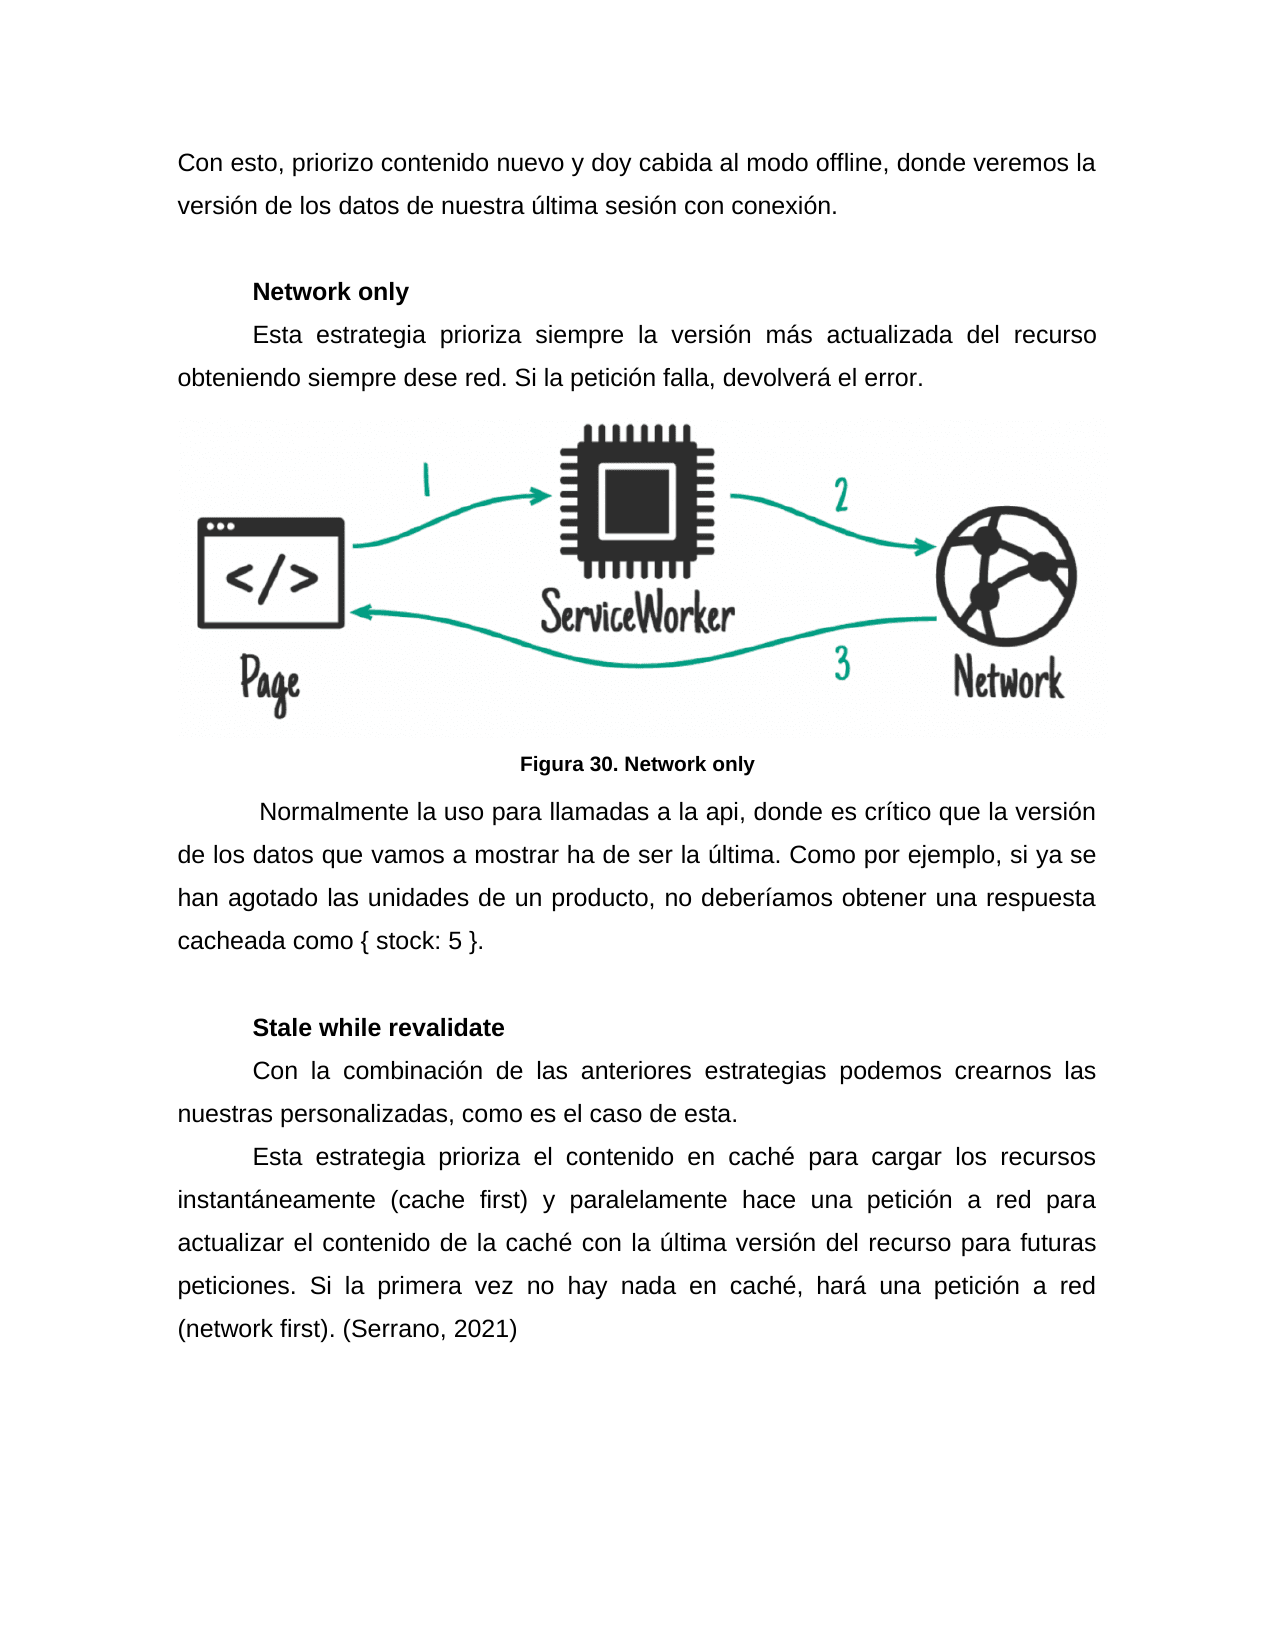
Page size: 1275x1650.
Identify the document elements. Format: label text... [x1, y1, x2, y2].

text Normalmente la uso para llamadas a la api, donde es crítico que la versión de los datos que vamos a mostrar ha de ser la última. Como por ejemplo, si ya se han agotado las unidades de un producto, no deberíamos obtener una respuesta cacheada como { stock: 5 }. [177, 797, 1098, 955]
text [177, 148, 1098, 219]
picture [177, 406, 1109, 738]
text Con la combinación de las anteriores estrategias podemos crearnos las nuestras personalizadas, como es el caso de esta. [177, 1056, 1098, 1128]
text Stale while revalidate [177, 1013, 1098, 1041]
text Esta estrategia prioriza el contenido en caché para cargar los recursos instantáneamente (cache first) y paralelamente hace una petición a red para actualizar el contenido de la caché con la última versión del recurso para futuras peticiones. Si la primera vez no hay nada en caché, hará una petición a red (network first). [177, 1142, 1098, 1343]
text Figura 30. Network only [177, 752, 1098, 776]
text Esta estrategia prioriza siempre la versión más actualizada del recurso obteniendo siempre dese red. Si la petición falla, devolverá el error. [177, 320, 1098, 392]
text Network only [177, 277, 1098, 306]
